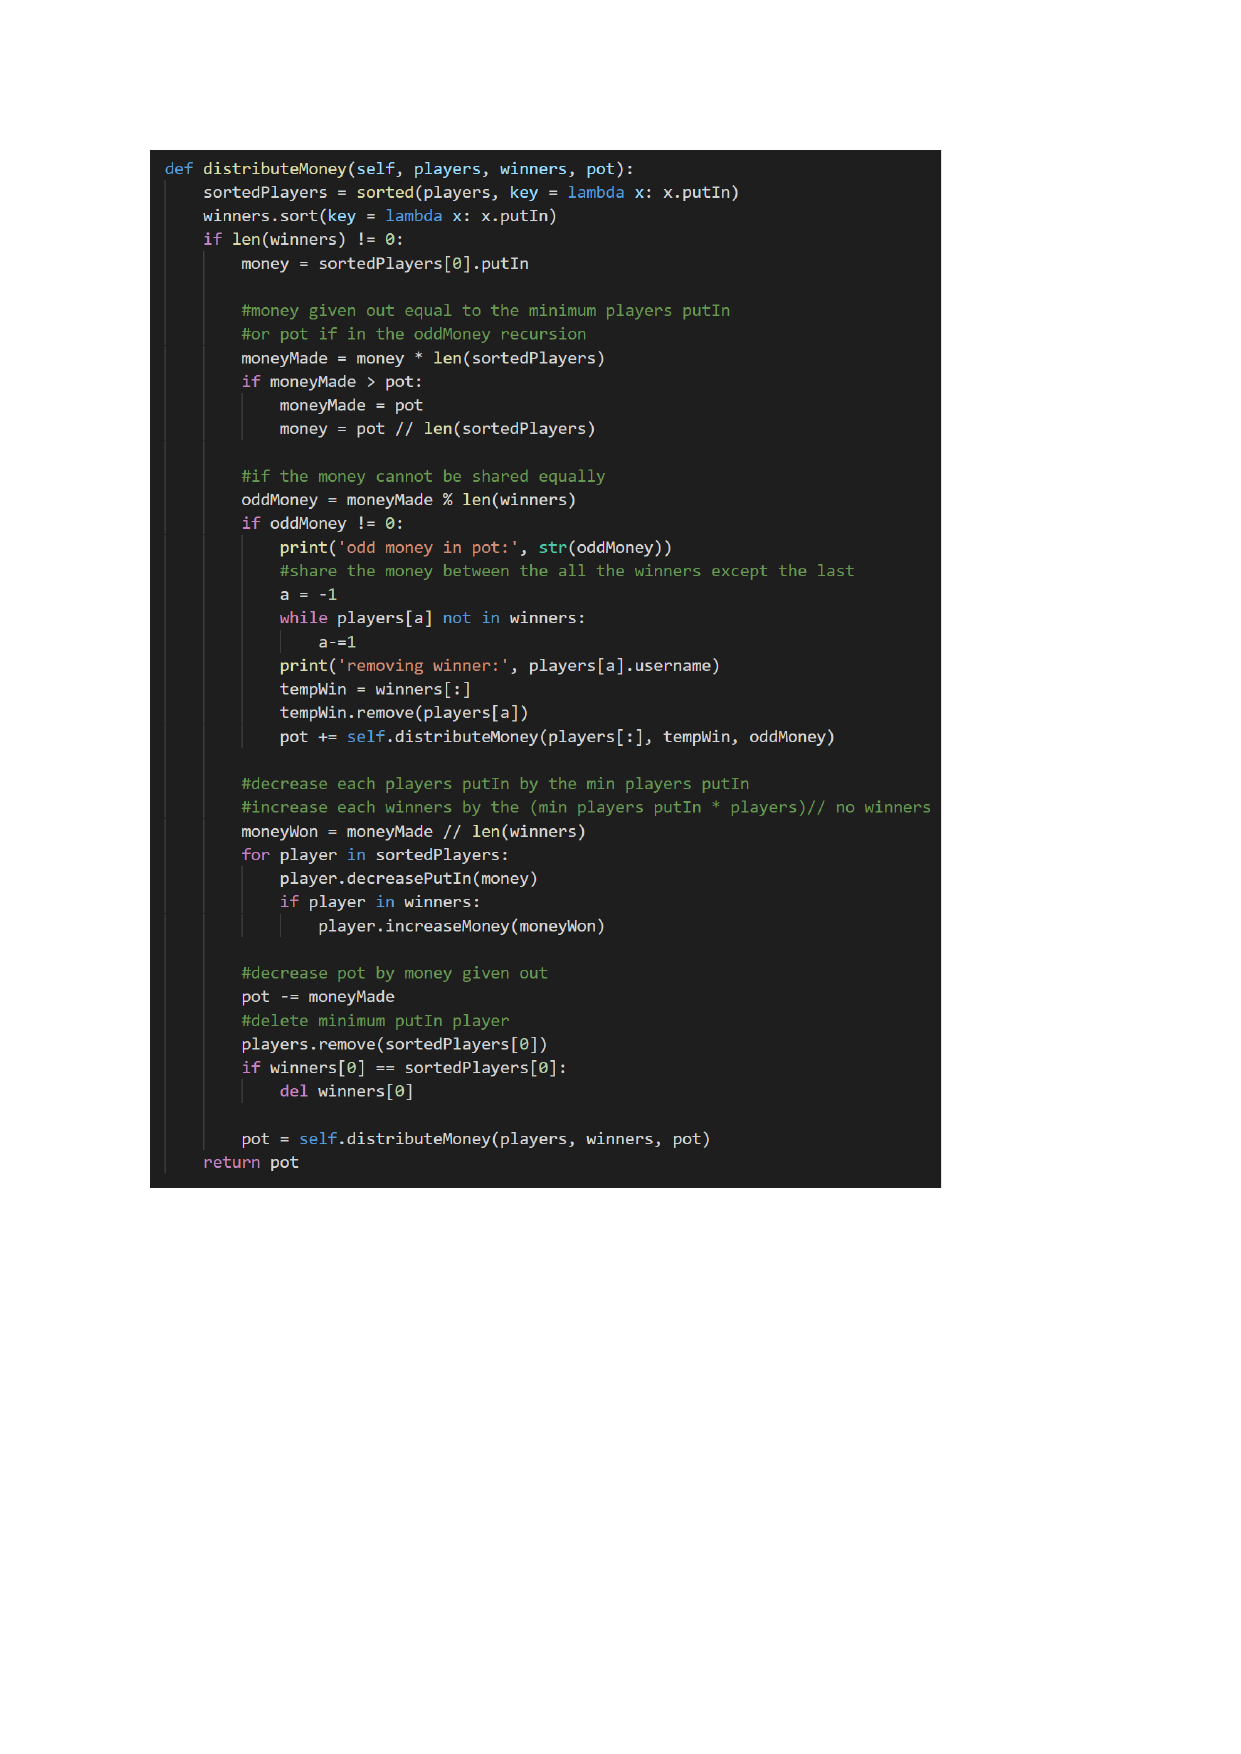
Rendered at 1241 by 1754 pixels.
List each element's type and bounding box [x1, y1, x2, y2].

picture [150, 150, 942, 1188]
